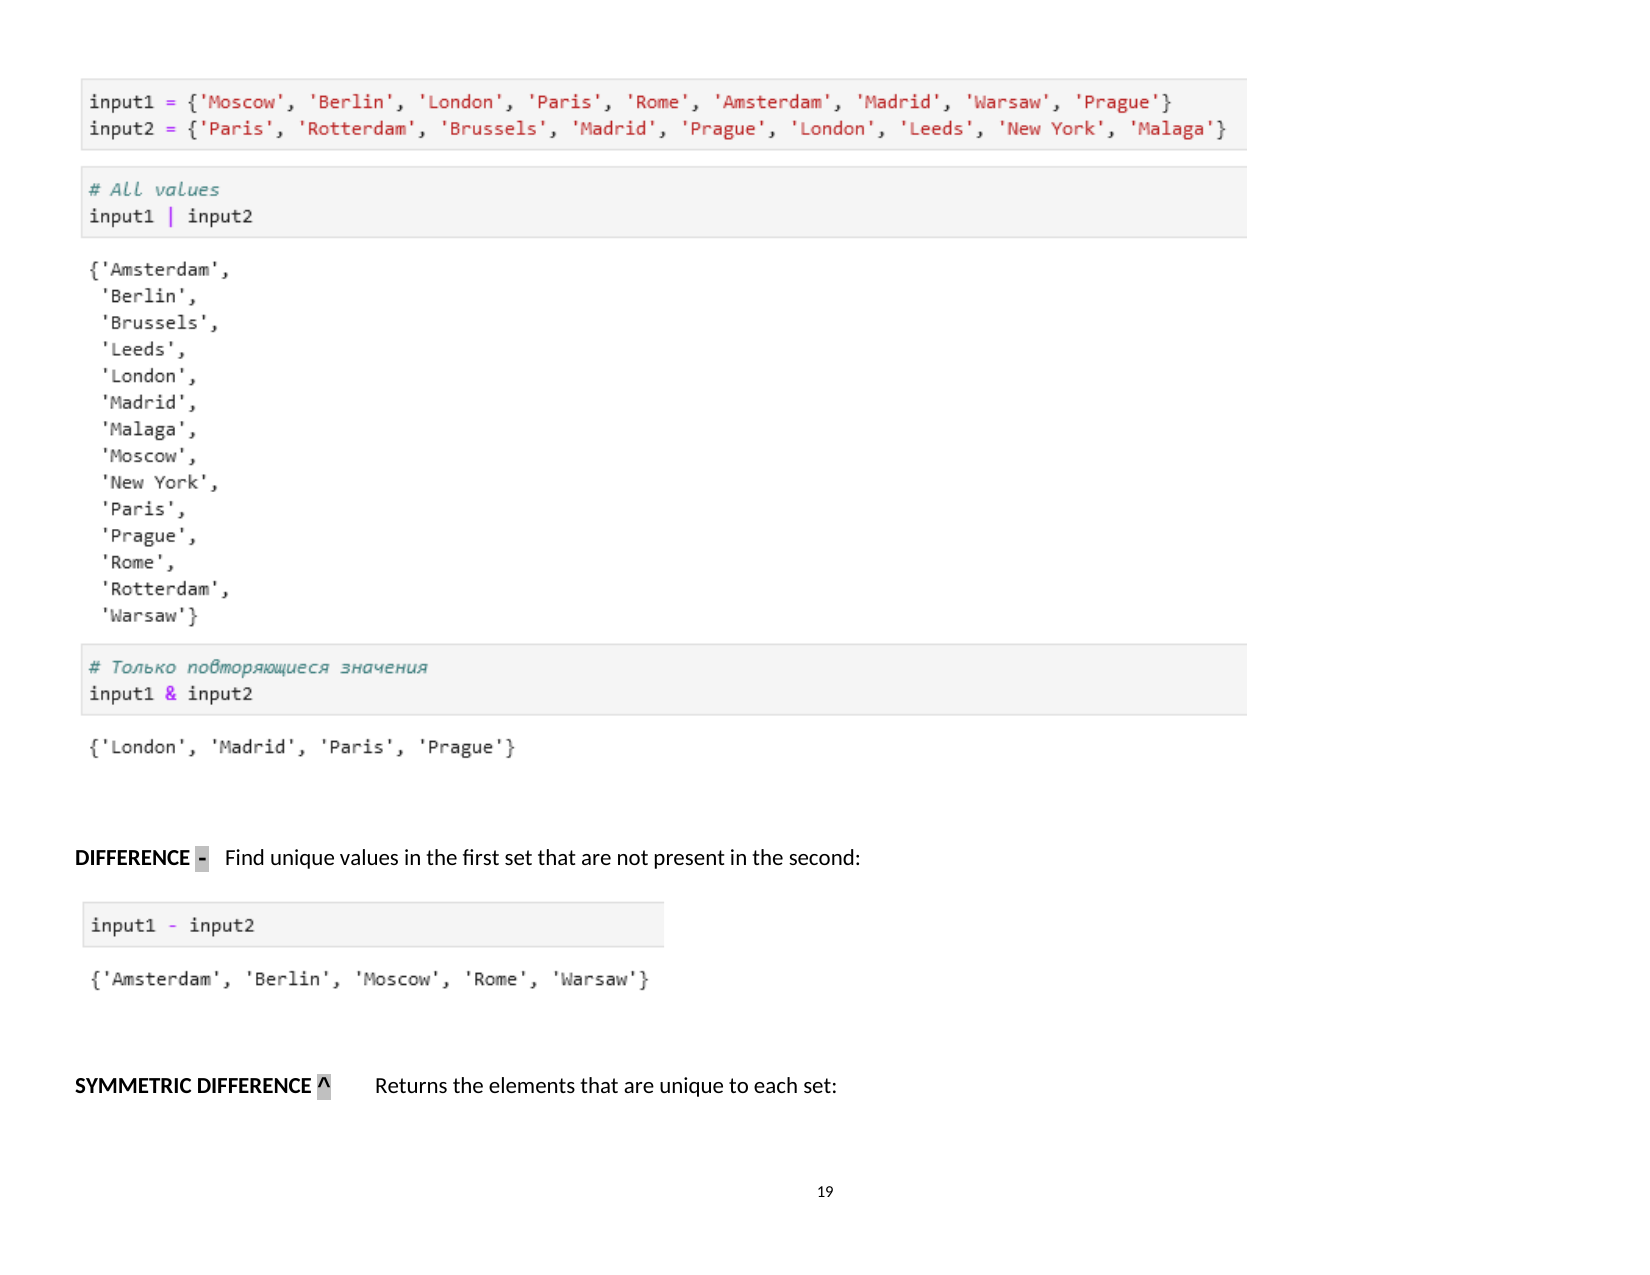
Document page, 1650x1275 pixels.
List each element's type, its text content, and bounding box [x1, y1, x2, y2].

picture [75, 891, 665, 1006]
text DIFFERENCE - Find unique values in the first set that are not present in the second: [75, 843, 1575, 872]
picture [75, 75, 1247, 778]
text SYMMETRIC DIFFERENCE ^ Returns the elements that are unique to each set: [75, 1071, 1575, 1100]
